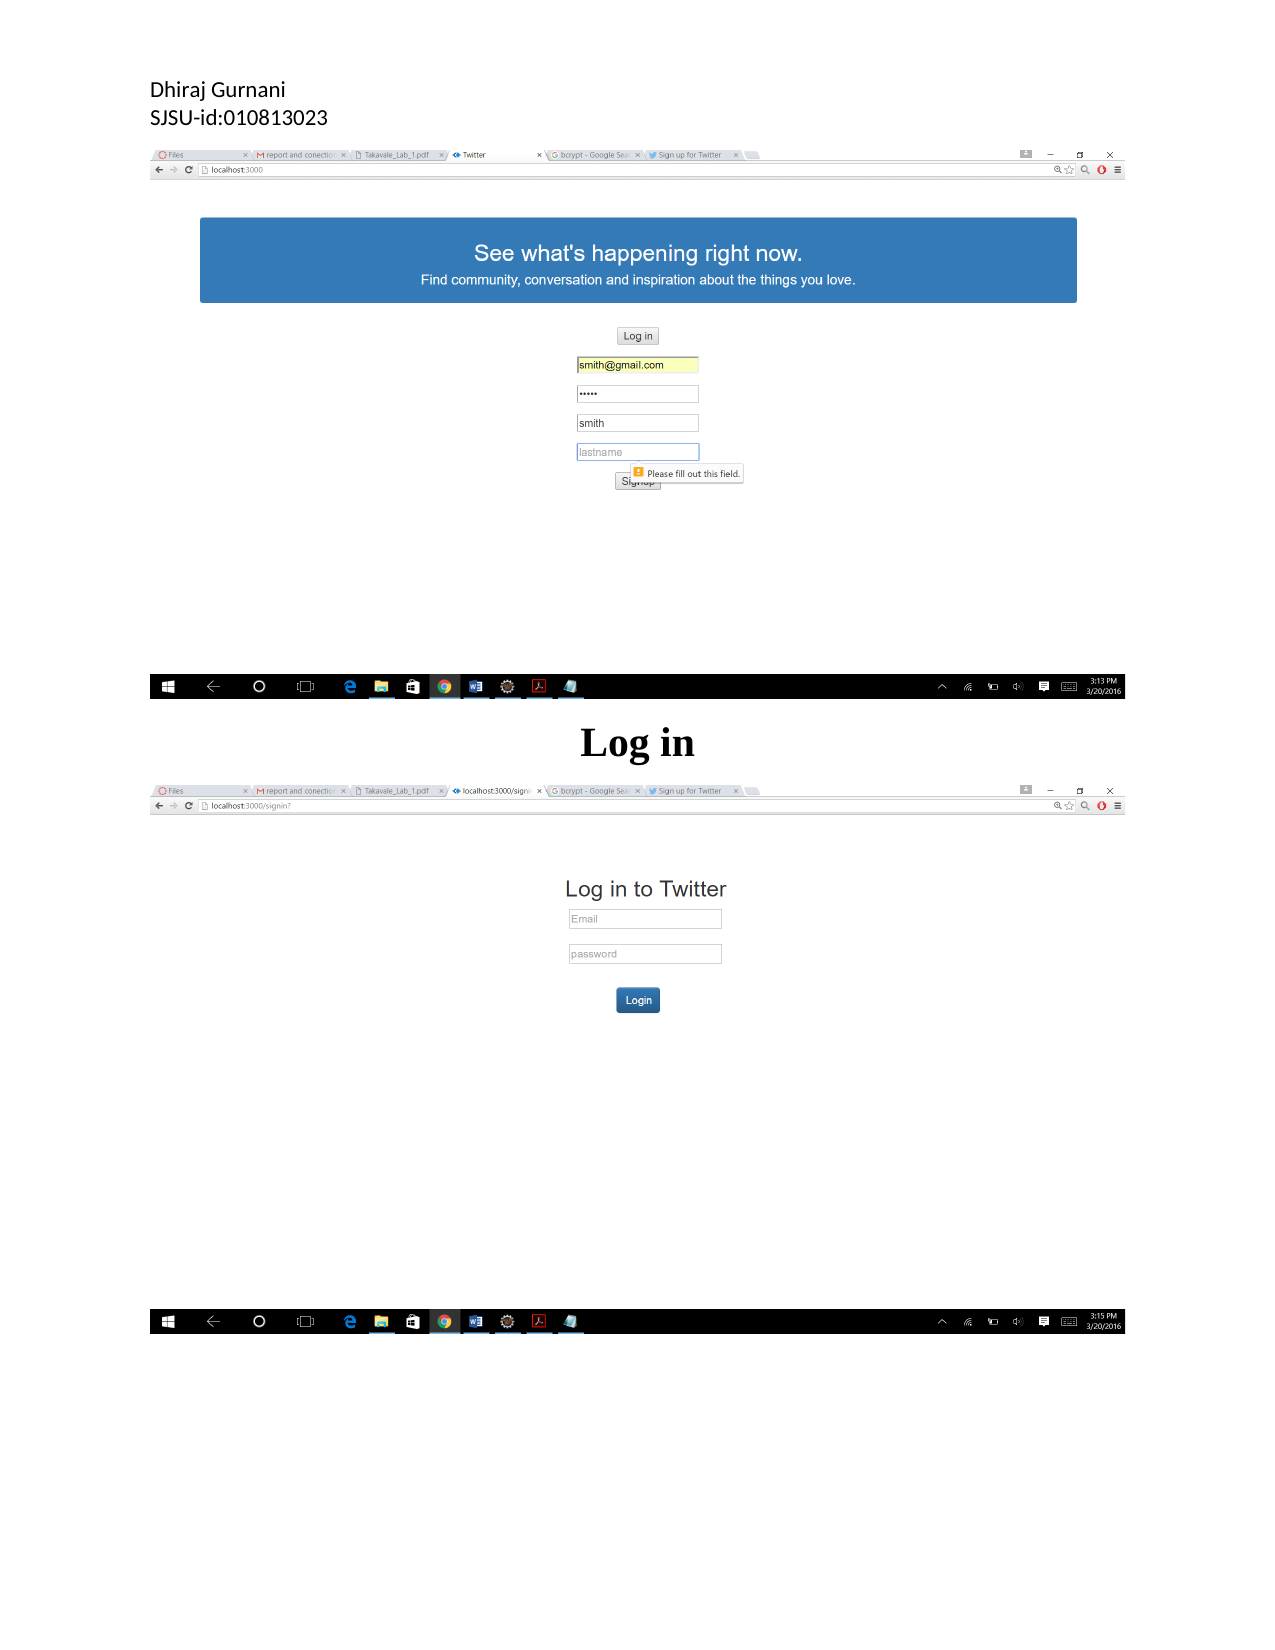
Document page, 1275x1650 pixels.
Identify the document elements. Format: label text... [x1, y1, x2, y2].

text Log in [150, 717, 1125, 765]
picture [150, 150, 1125, 699]
picture [150, 785, 1125, 1334]
